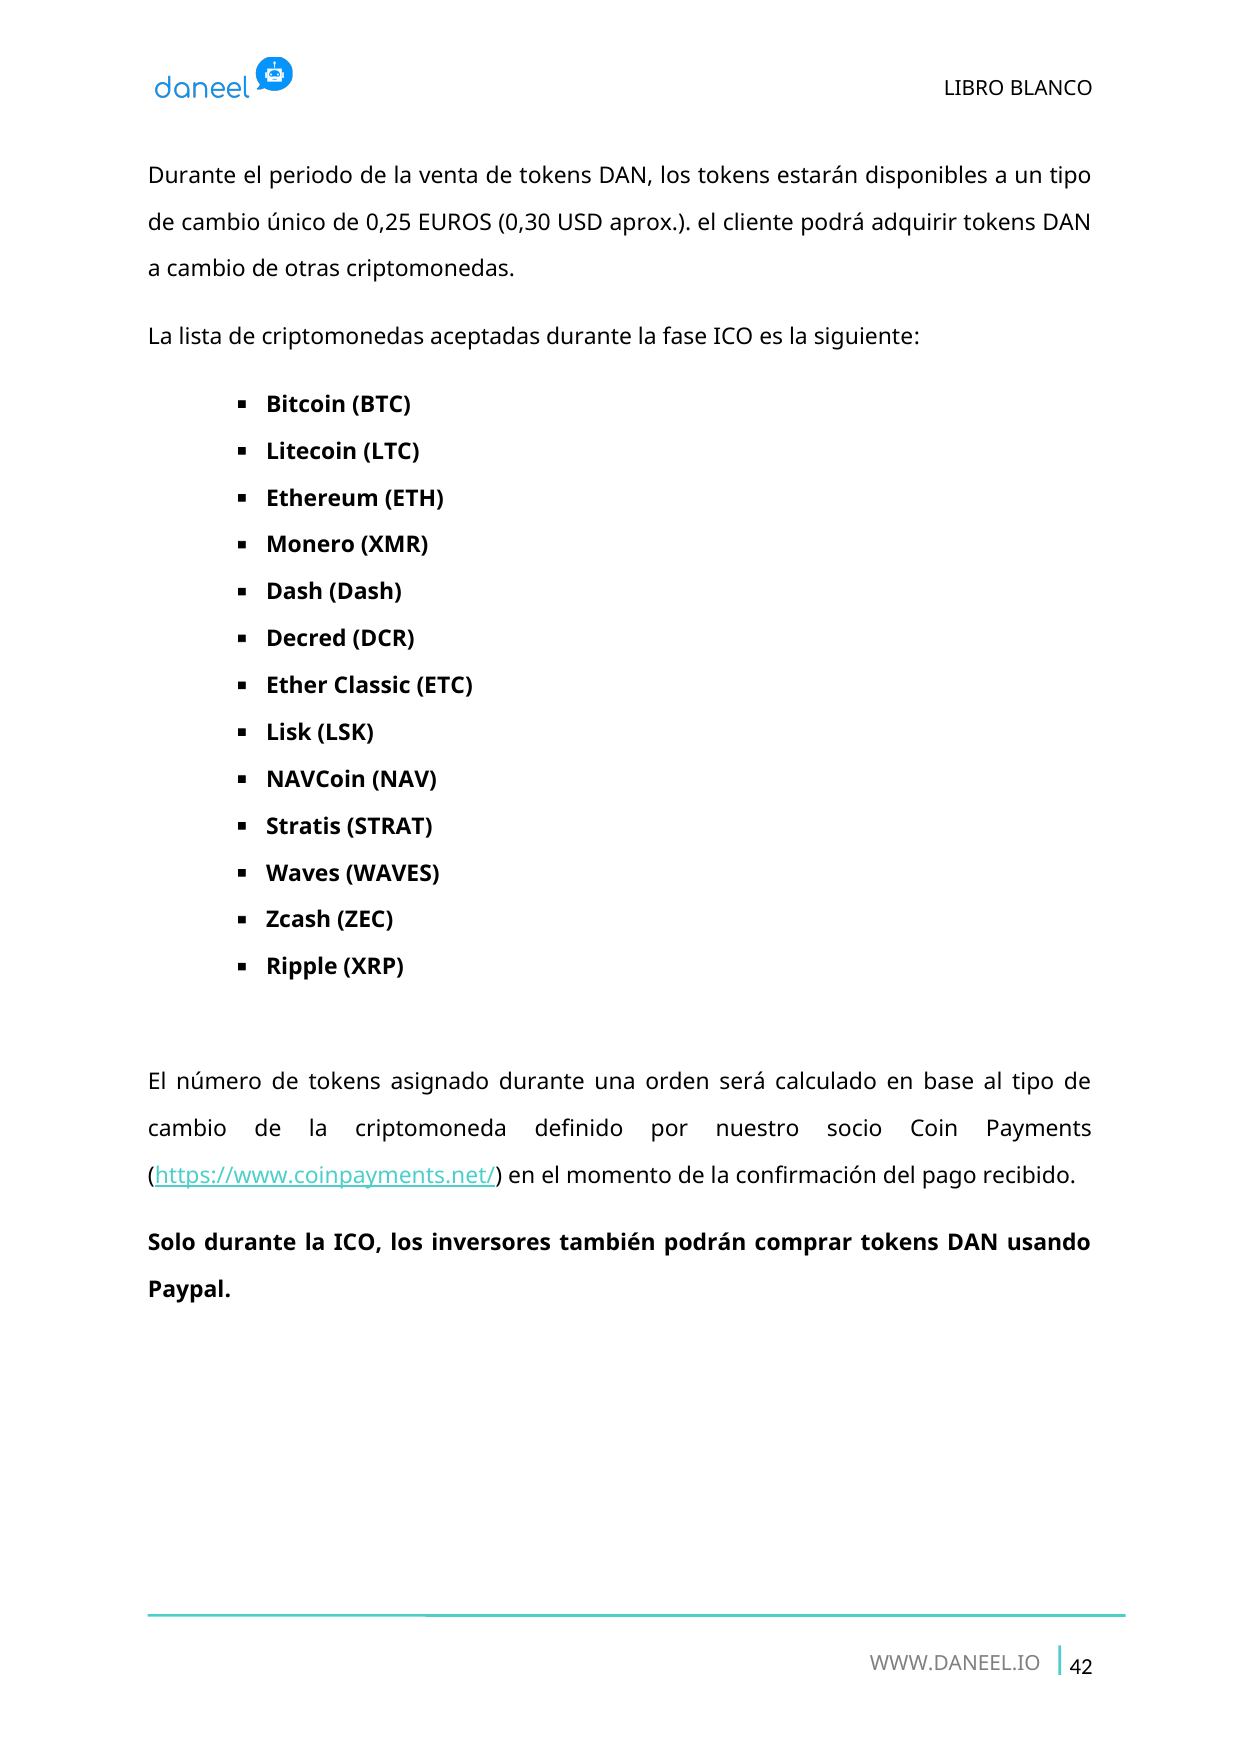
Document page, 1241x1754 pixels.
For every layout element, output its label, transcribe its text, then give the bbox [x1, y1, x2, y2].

list Dash (Dash) [236, 575, 1093, 606]
text El número de tokens asignado durante una orden será calculado en base al tipo de cambio de la criptomoneda definido por nuestro socio Coin Payments (https://www.coinpayments.net/) en el momento de la confirmación del pago recibido. [148, 1065, 1093, 1190]
list Decred (DCR) [236, 622, 1093, 653]
list Ether Classic (ETC) [236, 669, 1093, 700]
list Ethereum (ETH) [236, 481, 1093, 513]
text Durante el periodo de la venta de tokens DAN, los tokens estarán disponibles a un tipo de cambio único de 0,25 EUROS (0,30 USD aprox.). el cliente podrá adquirir tokens DAN a cambio de otras criptomonedas. [148, 158, 1093, 283]
list Bitcoin (BTC) [236, 388, 1093, 419]
list Lisk (LSK) [236, 716, 1093, 747]
text La lista de criptomonedas aceptadas durante la fase ICO es la siguiente: [148, 320, 1093, 351]
list NAVCoin (NAV) [236, 763, 1093, 794]
text Solo durante la ICO, los inversores también podrán comprar tokens DAN usando Paypal. [148, 1226, 1093, 1304]
list Waves (WAVES) [236, 856, 1093, 888]
list Litecoin (LTC) [236, 434, 1093, 466]
list Stratis (STRAT) [236, 809, 1093, 841]
list Zcash (ZEC) [236, 903, 1093, 934]
list Ripple (XRP) [236, 950, 1093, 981]
picture [155, 57, 293, 98]
list Monero (XMR) [236, 528, 1093, 559]
